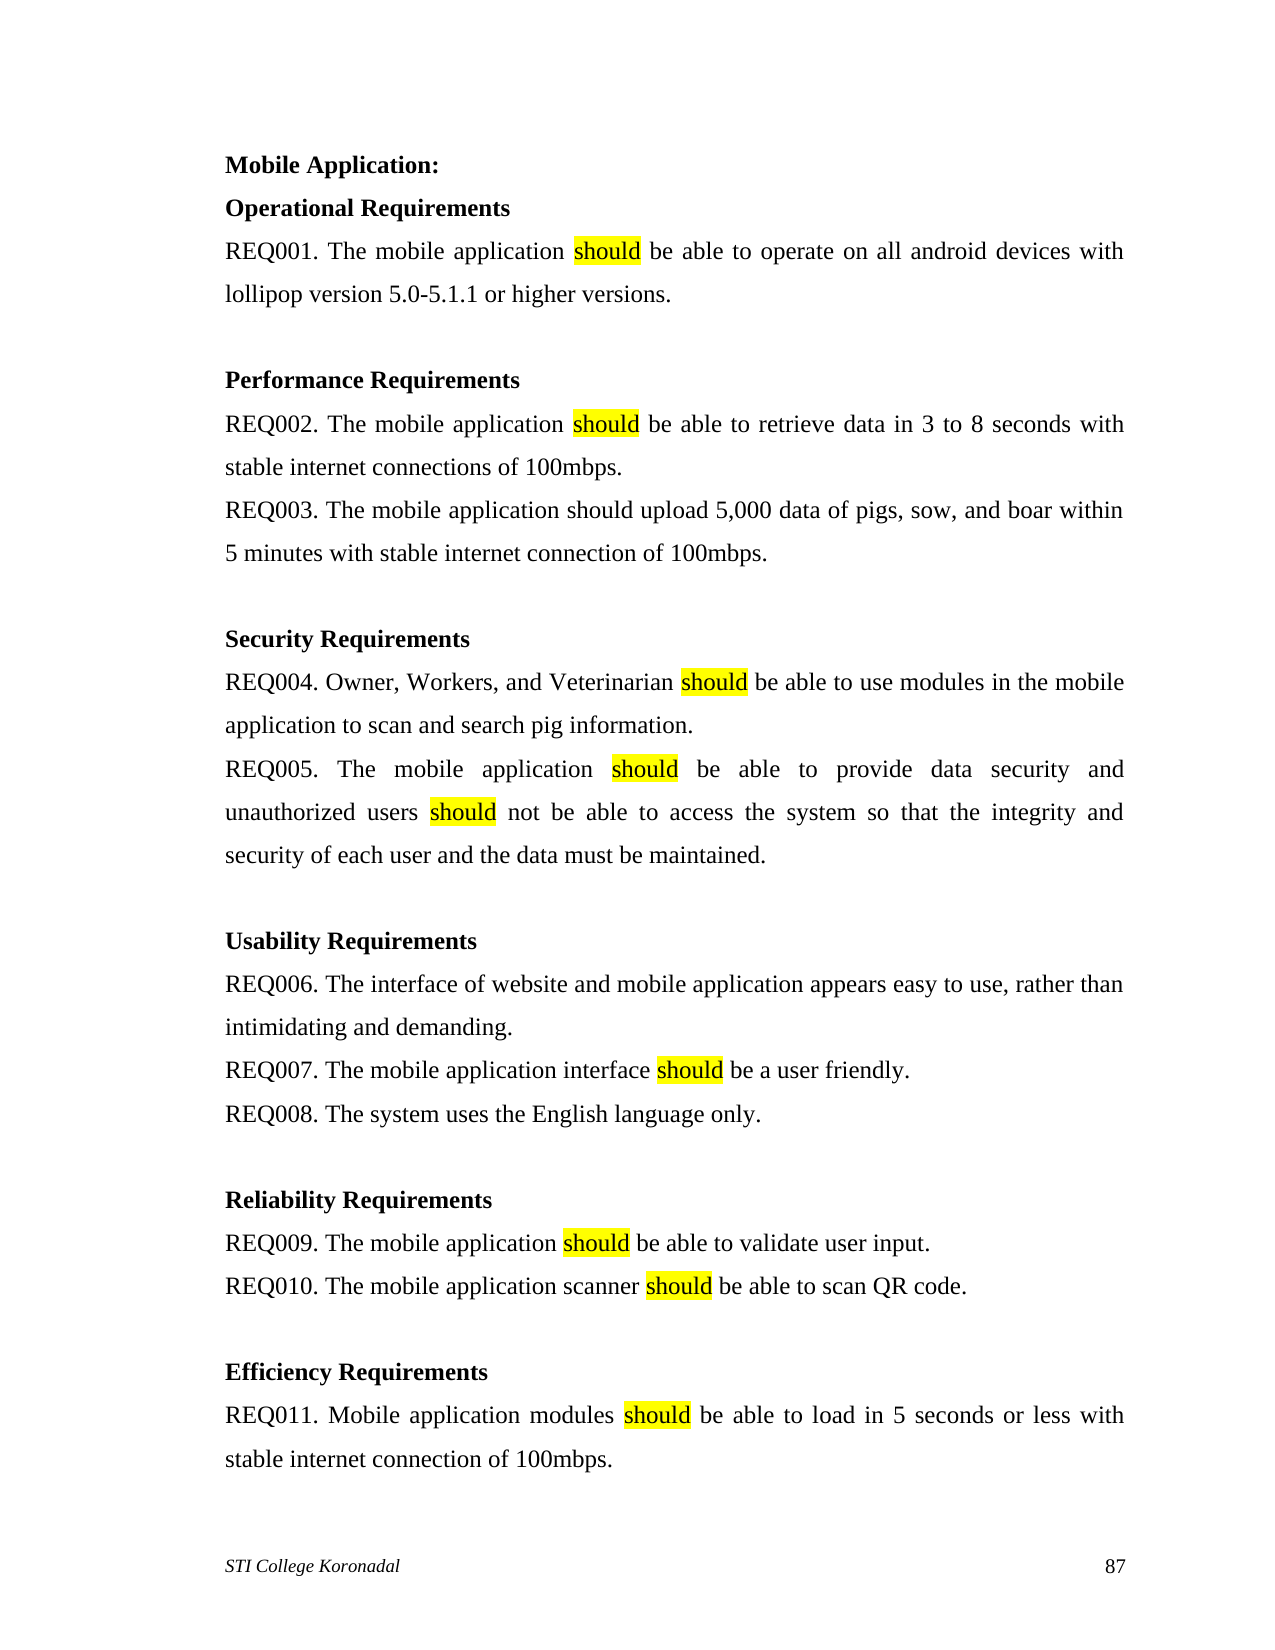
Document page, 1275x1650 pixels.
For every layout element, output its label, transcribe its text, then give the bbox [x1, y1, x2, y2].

text Efficiency Requirements [225, 1357, 1125, 1386]
text Security Requirements [225, 624, 1125, 653]
text Operational Requirements [225, 193, 1125, 222]
text REQ006. The interface of website and mobile application appears easy to use, rather than intimidating and demanding. [225, 969, 1125, 1041]
text REQ010. The mobile application scanner should be able to scan QR code. [225, 1271, 646, 1300]
text REQ004. Owner, Workers, and Veterinarian should be able to use modules in the mobile application to scan and search pig information. [225, 667, 1125, 739]
text REQ010. The mobile application scanner should be able to scan QR code. [712, 1271, 1125, 1300]
text Usability Requirements [225, 926, 1125, 955]
text Performance Requirements [225, 366, 1125, 394]
text REQ011. Mobile application modules should be able to load in 5 seconds or less with stable internet connection of 100mbps. [225, 1401, 1125, 1472]
text REQ007. The mobile application interface should be a user friendly. [225, 1056, 657, 1084]
text REQ002. The mobile application should be able to retrieve data in 3 to 8 seconds with stable internet connections of 100mbps. [225, 409, 1125, 481]
text REQ005. The mobile application should be able to provide data security and unauthorized users should not be able to access the system so that the integrity and security of each user and the data must be maintained. [225, 754, 1125, 869]
text REQ003. The mobile application should upload 5,000 data of pigs, sow, and boar within 5 minutes with stable internet connection of 100mbps. [225, 495, 1125, 567]
text REQ007. The mobile application interface should be a user friendly. [723, 1056, 1125, 1084]
text REQ009. The mobile application should be able to validate user input. [630, 1228, 1125, 1257]
text REQ001. The mobile application should be able to operate on all android devices with lollipop version 5.0-5.1.1 or higher versions. [225, 236, 1125, 308]
text REQ008. The system uses the English language only. [225, 1099, 1125, 1127]
text REQ009. The mobile application should be able to validate user input. [225, 1228, 563, 1257]
text Reliability Requirements [225, 1185, 1125, 1214]
text Mobile Application: [225, 150, 1125, 179]
